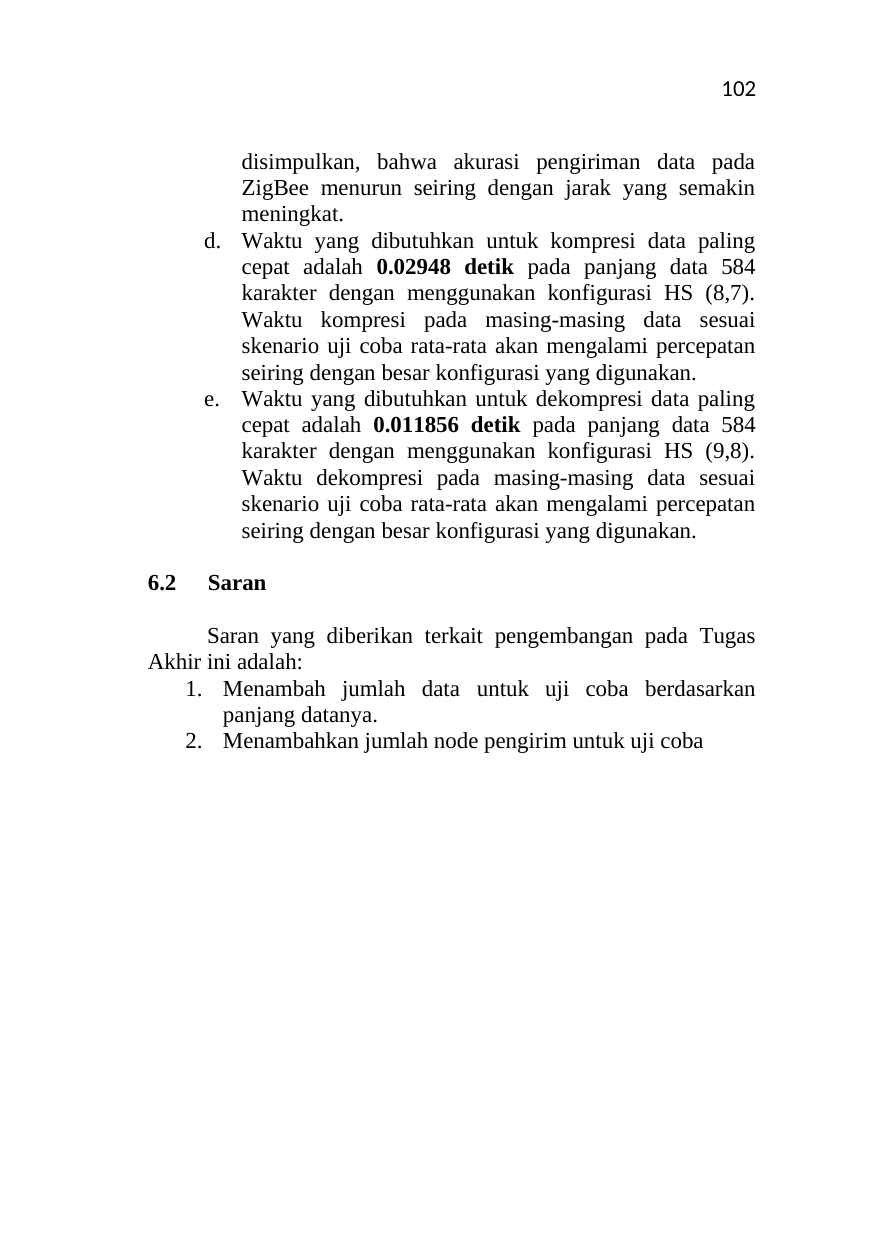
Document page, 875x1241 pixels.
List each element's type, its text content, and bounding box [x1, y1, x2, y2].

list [204, 148, 756, 227]
list Waktu yang dibutuhkan untuk dekompresi data paling cepat adalah 0.011856 detik pada panjang data 584 karakter dengan menggunakan konfigurasi HS (9,8). Waktu dekompresi pada masing-masing data sesuai skenario uji coba rata-rata akan mengalami percepatan seiring dengan besar konfigurasi yang digunakan. [204, 385, 756, 543]
list Menambah jumlah data untuk uji coba berdasarkan panjang datanya. [185, 675, 756, 727]
text Saran yang diberikan terkait pengembangan pada Tugas Akhir ini adalah: [148, 622, 756, 675]
list Menambahkan jumlah node pengirim untuk uji coba [185, 727, 756, 754]
list Waktu yang dibutuhkan untuk kompresi data paling cepat adalah 0.02948 detik pada panjang data 584 karakter dengan menggunakan konfigurasi HS (8,7). Waktu kompresi pada masing-masing data sesuai skenario uji coba rata-rata akan mengalami percepatan seiring dengan besar konfigurasi yang digunakan. [204, 227, 756, 385]
subtitle Saran [148, 569, 756, 596]
